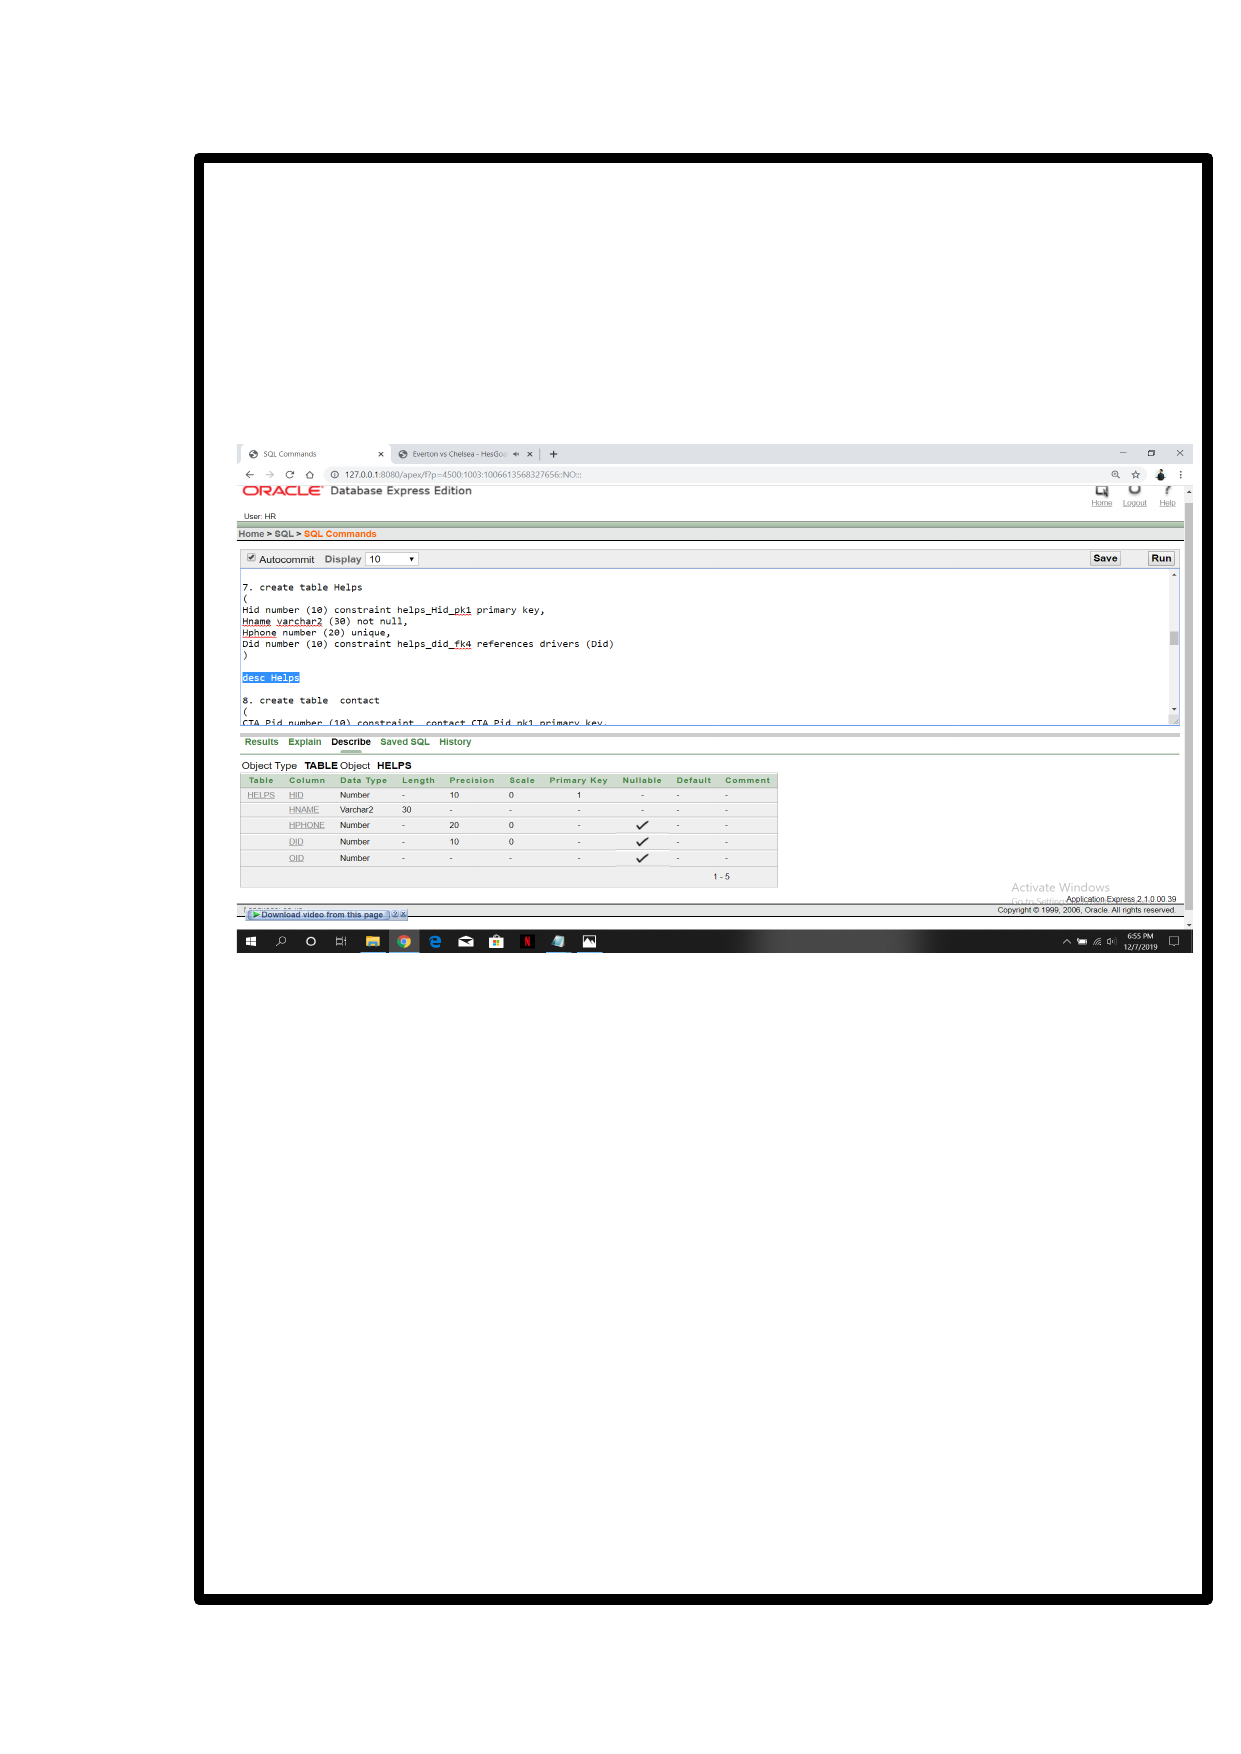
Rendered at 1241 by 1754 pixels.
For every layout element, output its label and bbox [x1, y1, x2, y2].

picture [236, 444, 1193, 953]
